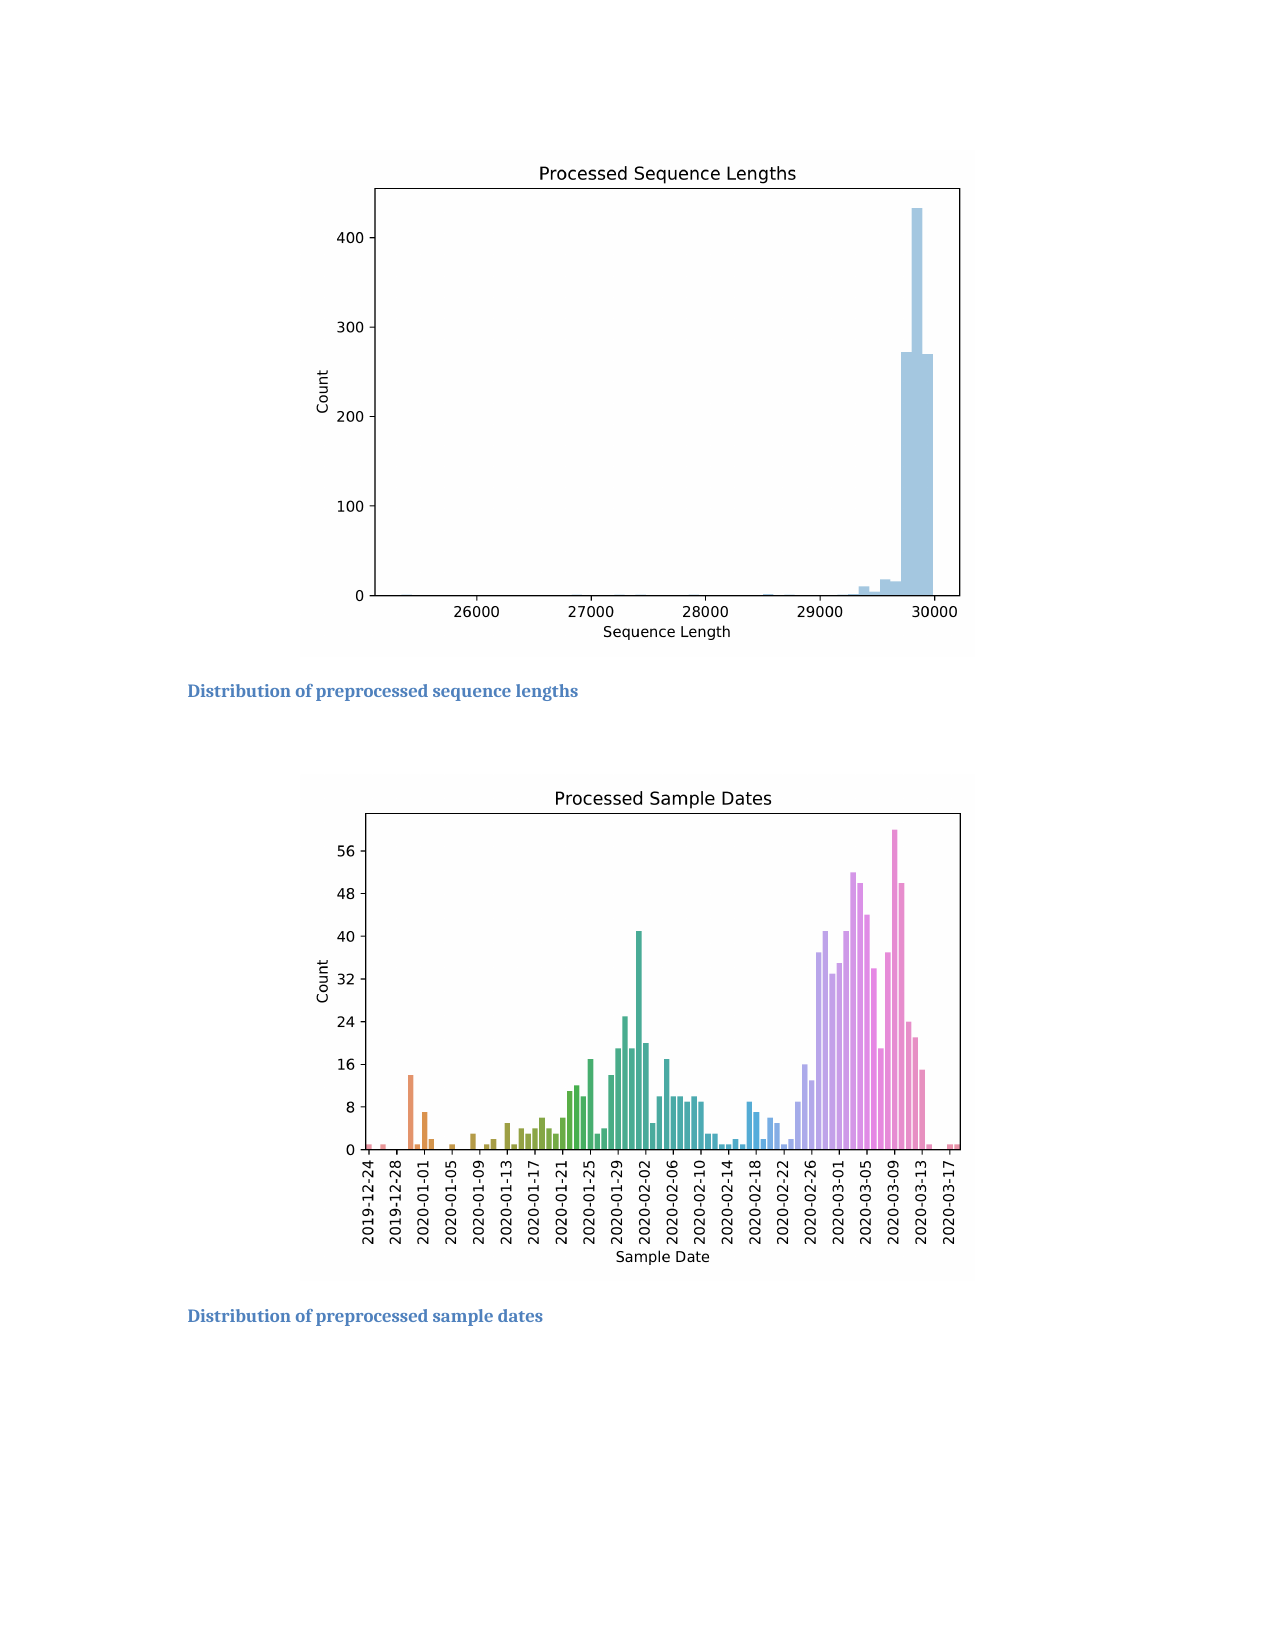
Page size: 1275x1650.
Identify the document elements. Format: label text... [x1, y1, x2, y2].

text Distribution of preprocessed sample dates [187, 1305, 1087, 1327]
picture [300, 774, 976, 1281]
picture [300, 150, 976, 657]
text Distribution of preprocessed sequence lengths [187, 681, 1087, 702]
